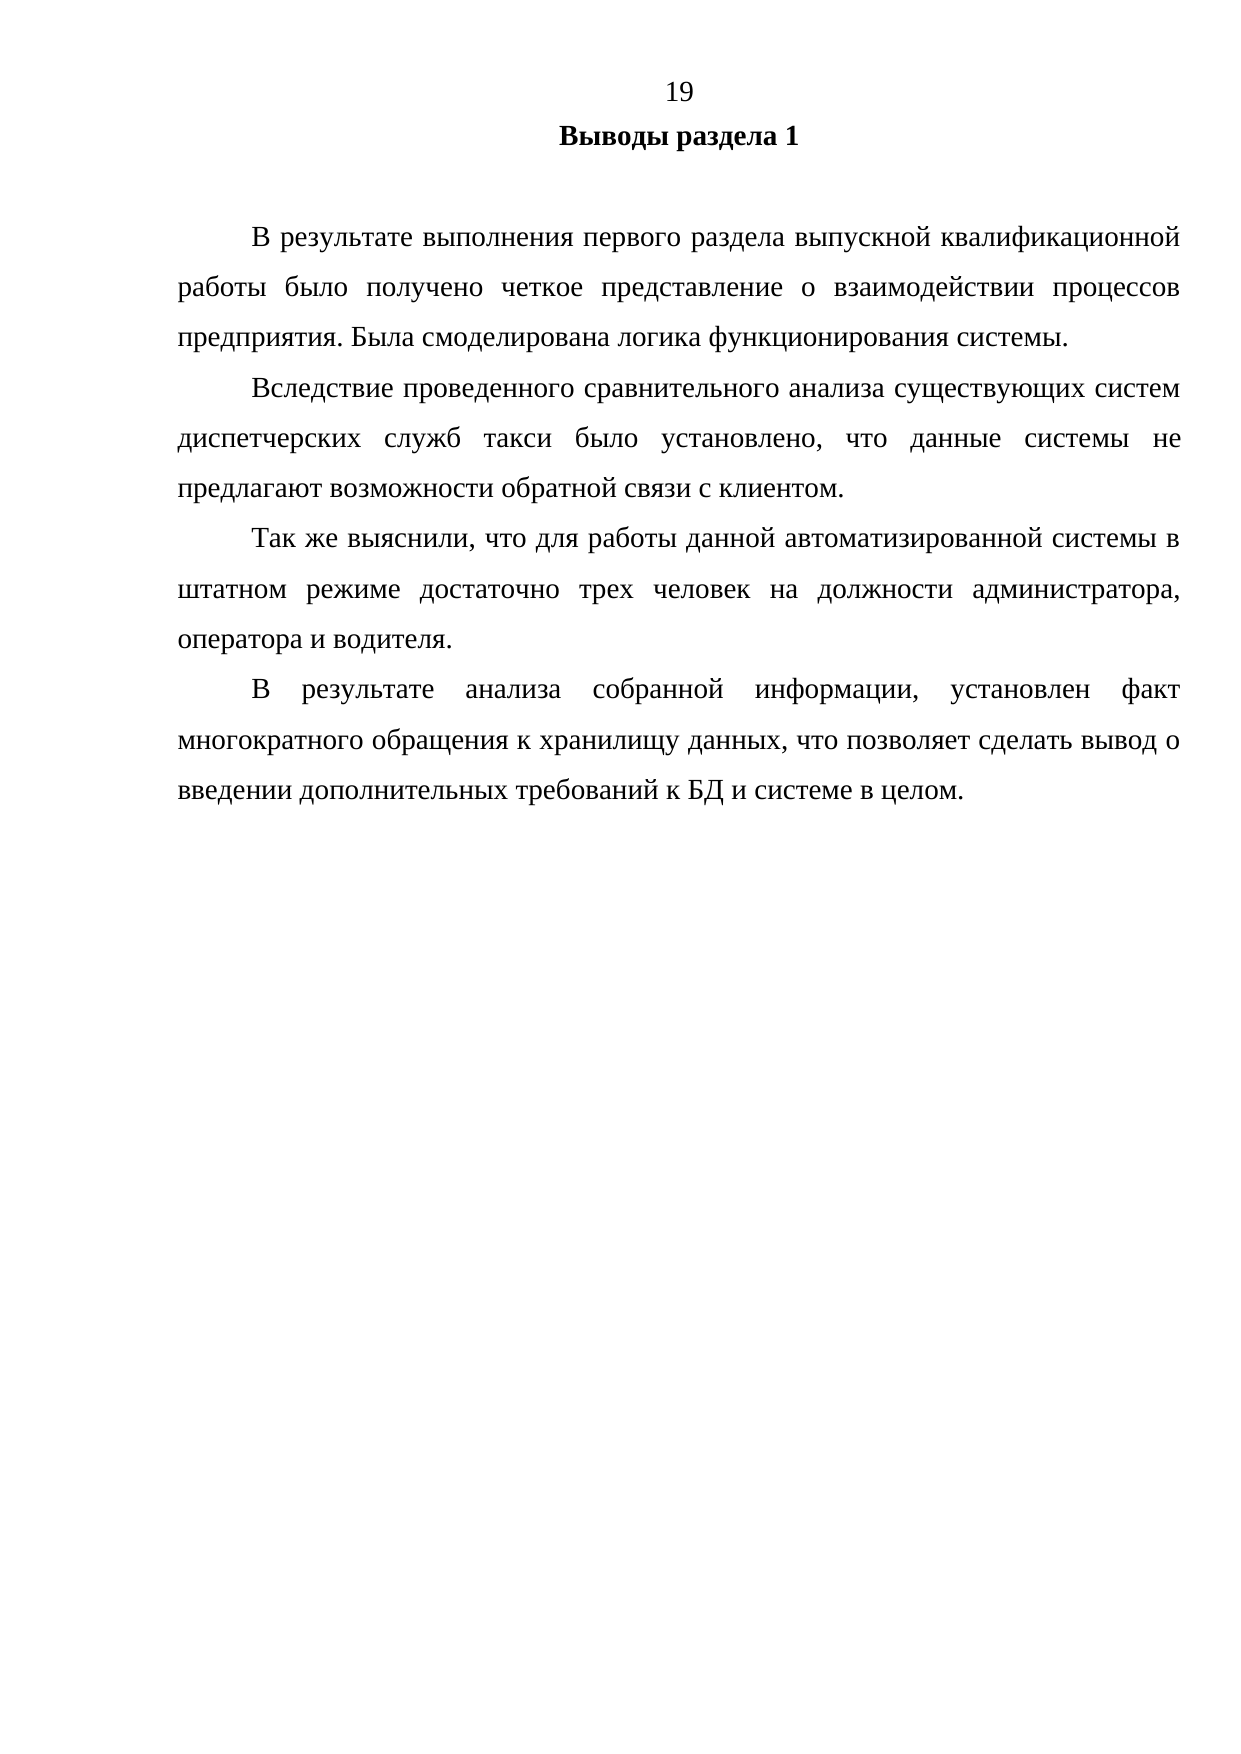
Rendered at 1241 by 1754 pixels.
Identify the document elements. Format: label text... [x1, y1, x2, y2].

text В результате анализа собранной информации, установлен факт многократного обращения к хранилищу данных, что позволяет сделать вывод о введении дополнительных требований к БД и системе в целом. [177, 672, 1181, 806]
text Вследствие проведенного сравнительного анализа существующих систем диспетчерских служб такси было установлено, что данные системы не предлагают возможности обратной связи с клиентом. [177, 370, 1181, 504]
text В результате выполнения первого раздела выпускной квалификационной работы было получено четкое представление о взаимодействии процессов предприятия. Была смоделирована логика функционирования системы. [177, 219, 1181, 353]
text Так же выяснили, что для работы данной автоматизированной системы в штатном режиме достаточно трех человек на должности администратора, оператора и водителя. [177, 521, 1181, 655]
subtitle Выводы раздела 1 [177, 118, 1181, 152]
